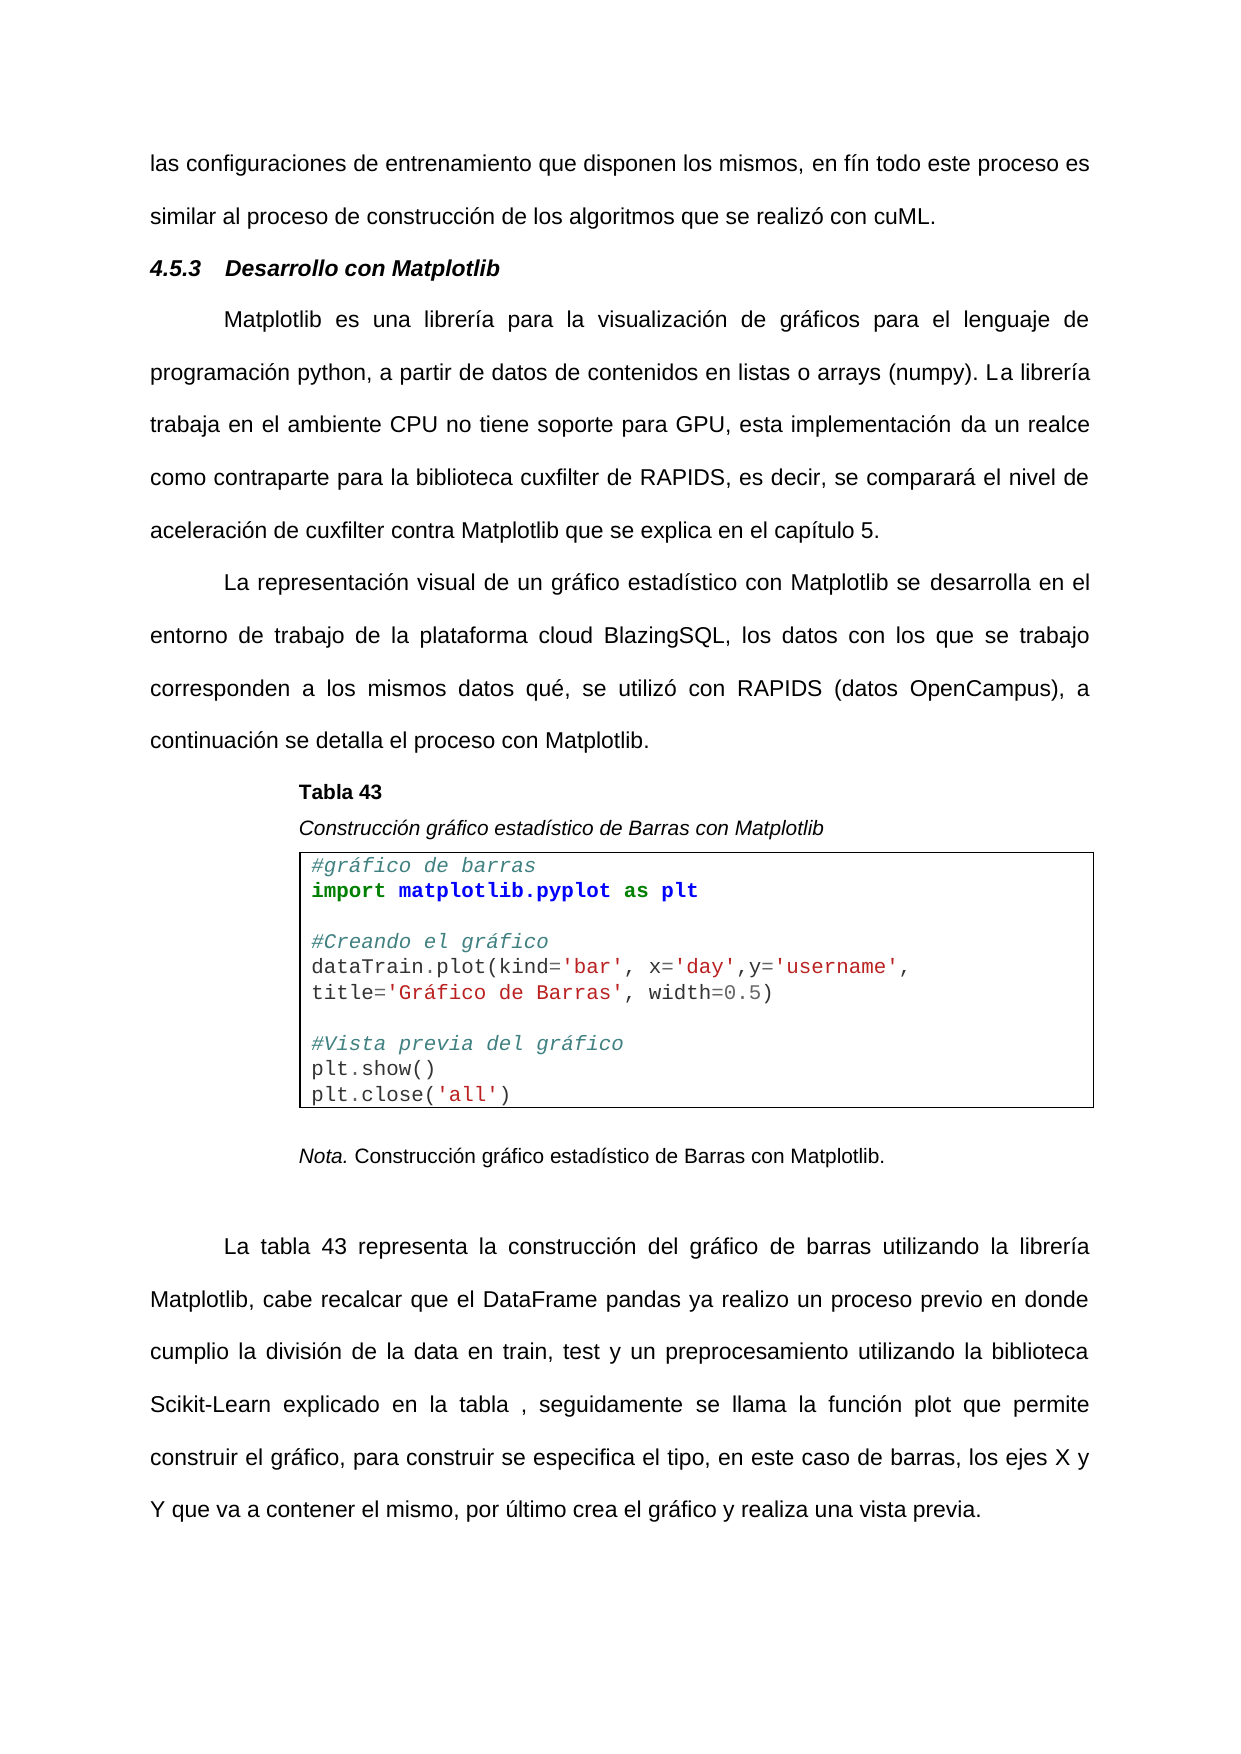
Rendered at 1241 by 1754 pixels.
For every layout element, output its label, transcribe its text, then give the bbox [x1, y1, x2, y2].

subtitle Desarrollo con Matplotlib [150, 255, 1090, 282]
list Tabla 43 [299, 780, 925, 804]
table_header #gráfico de barras import matplotlib.pyplot as plt #Creando el gráfico dataTrain.plot(kind='bar', x='day',y='username', title='Gráfico de Barras', width=0.5) #Vista previa del gráfico plt.show() plt.close('all') [301, 853, 1093, 1107]
list Nota. Construcción gráfico estadístico de Barras con Matplotlib. [299, 1144, 925, 1168]
text La tabla 43 representa la construcción del gráfico de barras utilizando la librería Matplotlib, cabe recalcar que el DataFrame pandas ya realizo un proceso previo en donde cumplio la división de la data en train, test y un preprocesamiento utilizando la biblioteca Scikit-Learn explicado en la tabla , seguidamente se llama la función plot que permite construir el gráfico, para construir se especifica el tipo, en este caso de barras, los ejes X y Y que va a contener el mismo, por último crea el gráfico y realiza una vista previa. [150, 1233, 1090, 1523]
text Construcción gráfico estadístico de Barras con Matplotlib [299, 816, 1090, 840]
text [150, 150, 1090, 229]
text Matplotlib es una librería para la visualización de gráficos para el lenguaje de programación python, a partir de datos de contenidos en listas o arrays (numpy). La librería trabaja en el ambiente CPU no tiene soporte para GPU, esta implementación da un realce como contraparte para la biblioteca cuxfilter de RAPIDS, es decir, se comparará el nivel de aceleración de cuxfilter contra Matplotlib que se explica en el capítulo 5. [150, 306, 1090, 543]
text La representación visual de un gráfico estadístico con Matplotlib se desarrolla en el entorno de trabajo de la plataforma cloud BlazingSQL, los datos con los que se trabajo corresponden a los mismos datos qué, se utilizó con RAPIDS (datos OpenCampus), a continuación se detalla el proceso con Matplotlib. [150, 569, 1090, 754]
